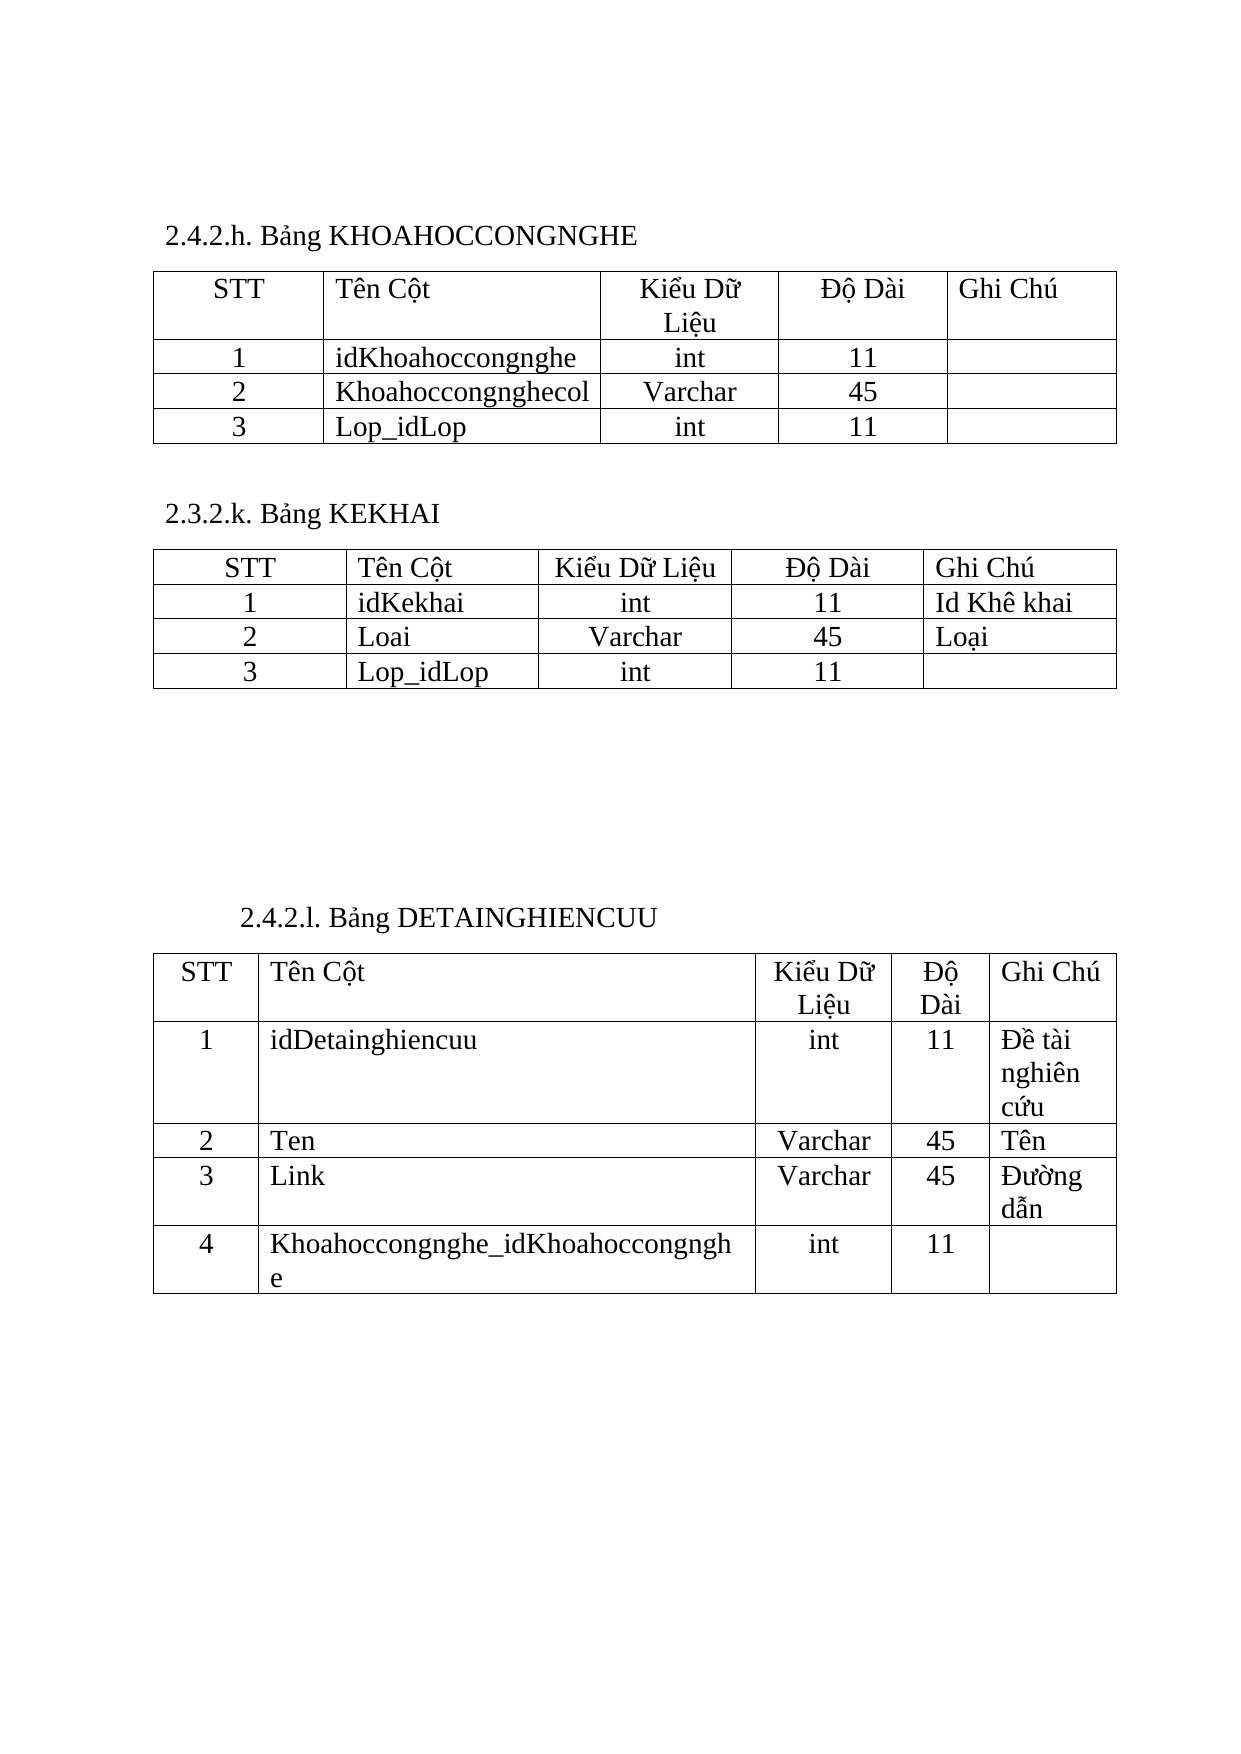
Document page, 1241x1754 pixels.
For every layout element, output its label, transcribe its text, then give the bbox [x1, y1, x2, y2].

table_cell 3 [154, 1158, 258, 1225]
table_header STT [154, 550, 346, 584]
table_cell 45 [892, 1124, 989, 1157]
table_cell Đề tài nghiên cứu [990, 1022, 1116, 1122]
table_cell [990, 1226, 1116, 1293]
table_header STT [154, 954, 258, 1021]
table_cell Khoahoccongnghe_idKhoahoccongnghe [259, 1226, 755, 1293]
table_header Ghi Chú [924, 550, 1116, 584]
table_cell Varchar [601, 374, 778, 408]
table_cell Đường dẫn [990, 1158, 1116, 1225]
text 2.4.2.h. Bảng KHOAHOCCONGNGHE [165, 218, 1090, 251]
table_cell int [601, 409, 778, 442]
table_cell Link [259, 1158, 755, 1225]
table_header Độ Dài [779, 272, 947, 339]
table_cell [948, 374, 1116, 408]
table_header Ghi Chú [948, 272, 1116, 339]
table_cell 2 [154, 1124, 258, 1157]
table_cell 3 [154, 409, 323, 442]
text 2.4.2.l. Bảng DETAINGHIENCUU [165, 900, 1090, 933]
table_cell [948, 409, 1116, 442]
table_cell 1 [154, 585, 346, 618]
table_cell 1 [154, 1022, 258, 1122]
table_cell [948, 340, 1116, 373]
table_cell 11 [732, 654, 923, 687]
table_cell [924, 654, 1116, 687]
table_cell 4 [154, 1226, 258, 1293]
table_cell Varchar [756, 1158, 891, 1225]
table_header Kiểu Dữ Liệu [539, 550, 731, 584]
table_cell Varchar [756, 1124, 891, 1157]
table_cell 2 [154, 619, 346, 653]
table_cell Ten [259, 1124, 755, 1157]
text 2.3.2.k. Bảng KEKHAI [165, 496, 1090, 530]
table_cell 11 [892, 1022, 989, 1122]
table_header Ghi Chú [990, 954, 1116, 1021]
table_cell int [601, 340, 778, 373]
table_header Tên Cột [347, 550, 538, 584]
table_cell 45 [892, 1158, 989, 1225]
table_cell 1 [154, 340, 323, 373]
table_cell Loại [924, 619, 1116, 653]
table_header Kiểu Dữ Liệu [601, 272, 778, 339]
table_cell 11 [779, 340, 947, 373]
table_header Độ Dài [892, 954, 989, 1021]
table_cell 45 [779, 374, 947, 408]
table_header Độ Dài [732, 550, 923, 584]
table_cell Varchar [539, 619, 731, 653]
table_cell idKekhai [347, 585, 538, 618]
table_cell int [539, 654, 731, 687]
table_header STT [154, 272, 323, 339]
table_cell int [756, 1022, 891, 1122]
table_cell Khoahoccongnghecol [324, 374, 600, 408]
table_cell 3 [154, 654, 346, 687]
table_header Kiểu Dữ Liệu [756, 954, 891, 1021]
table_cell Lop_idLop [324, 409, 600, 442]
table_cell 2 [154, 374, 323, 408]
table_cell int [539, 585, 731, 618]
table_cell int [756, 1226, 891, 1293]
table_header Tên Cột [259, 954, 755, 1021]
table_cell 11 [732, 585, 923, 618]
table_header Tên Cột [324, 272, 600, 339]
table_cell idKhoahoccongnghe [324, 340, 600, 373]
table_cell Tên [990, 1124, 1116, 1157]
table_cell Loai [347, 619, 538, 653]
table_cell 11 [779, 409, 947, 442]
table_cell 11 [892, 1226, 989, 1293]
table_cell Lop_idLop [347, 654, 538, 687]
table_cell Id Khê khai [924, 585, 1116, 618]
table_cell 45 [732, 619, 923, 653]
table_cell idDetainghiencuu [259, 1022, 755, 1122]
